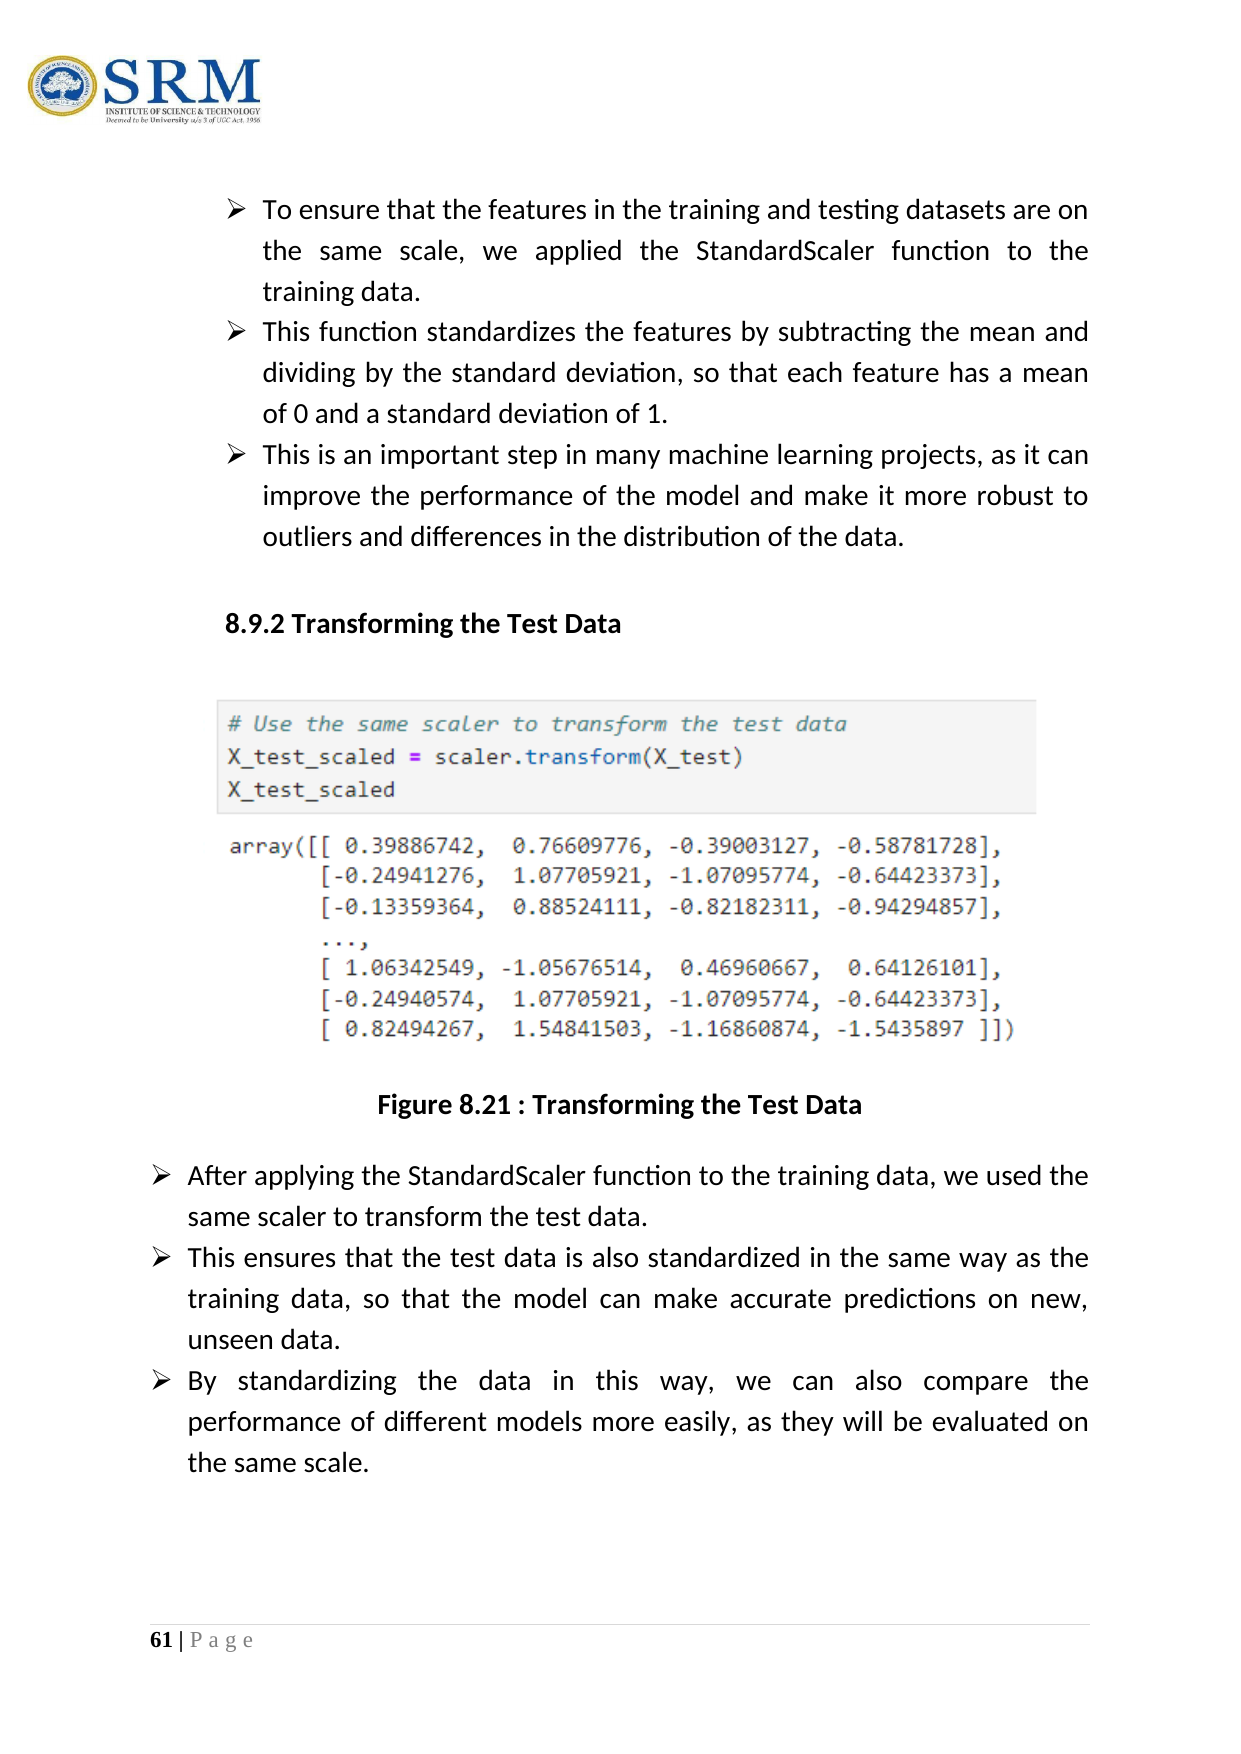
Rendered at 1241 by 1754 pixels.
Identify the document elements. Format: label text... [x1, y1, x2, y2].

picture [27, 55, 263, 125]
list This function standardizes the features by subtracting the mean and dividing by the standard deviation, so that each feature has a mean of 0 and a standard deviation of 1. [225, 313, 1090, 431]
list By standardizing the data in this way, we can also compare the performance of different models more easily, as they will be evaluated on the same scale. [150, 1362, 1090, 1479]
list After applying the StandardScaler function to the training data, we used the same scaler to transform the test data. [150, 1157, 1090, 1234]
subtitle 8.9.2 Transforming the Test Data [150, 605, 965, 641]
text Figure 8.21 : Transforming the Test Data [150, 1086, 1090, 1122]
list To ensure that the features in the training and testing datasets are on the same scale, we applied the StandardScaler function to the training data. [225, 191, 1090, 308]
list This is an important step in many machine learning projects, as it can improve the performance of the model and make it more robust to outliers and differences in the distribution of the data. [225, 436, 1090, 554]
picture [203, 686, 1037, 1060]
list This ensures that the test data is also standardized in the same way as the training data, so that the model can make accurate predictions on new, unseen data. [150, 1239, 1090, 1357]
